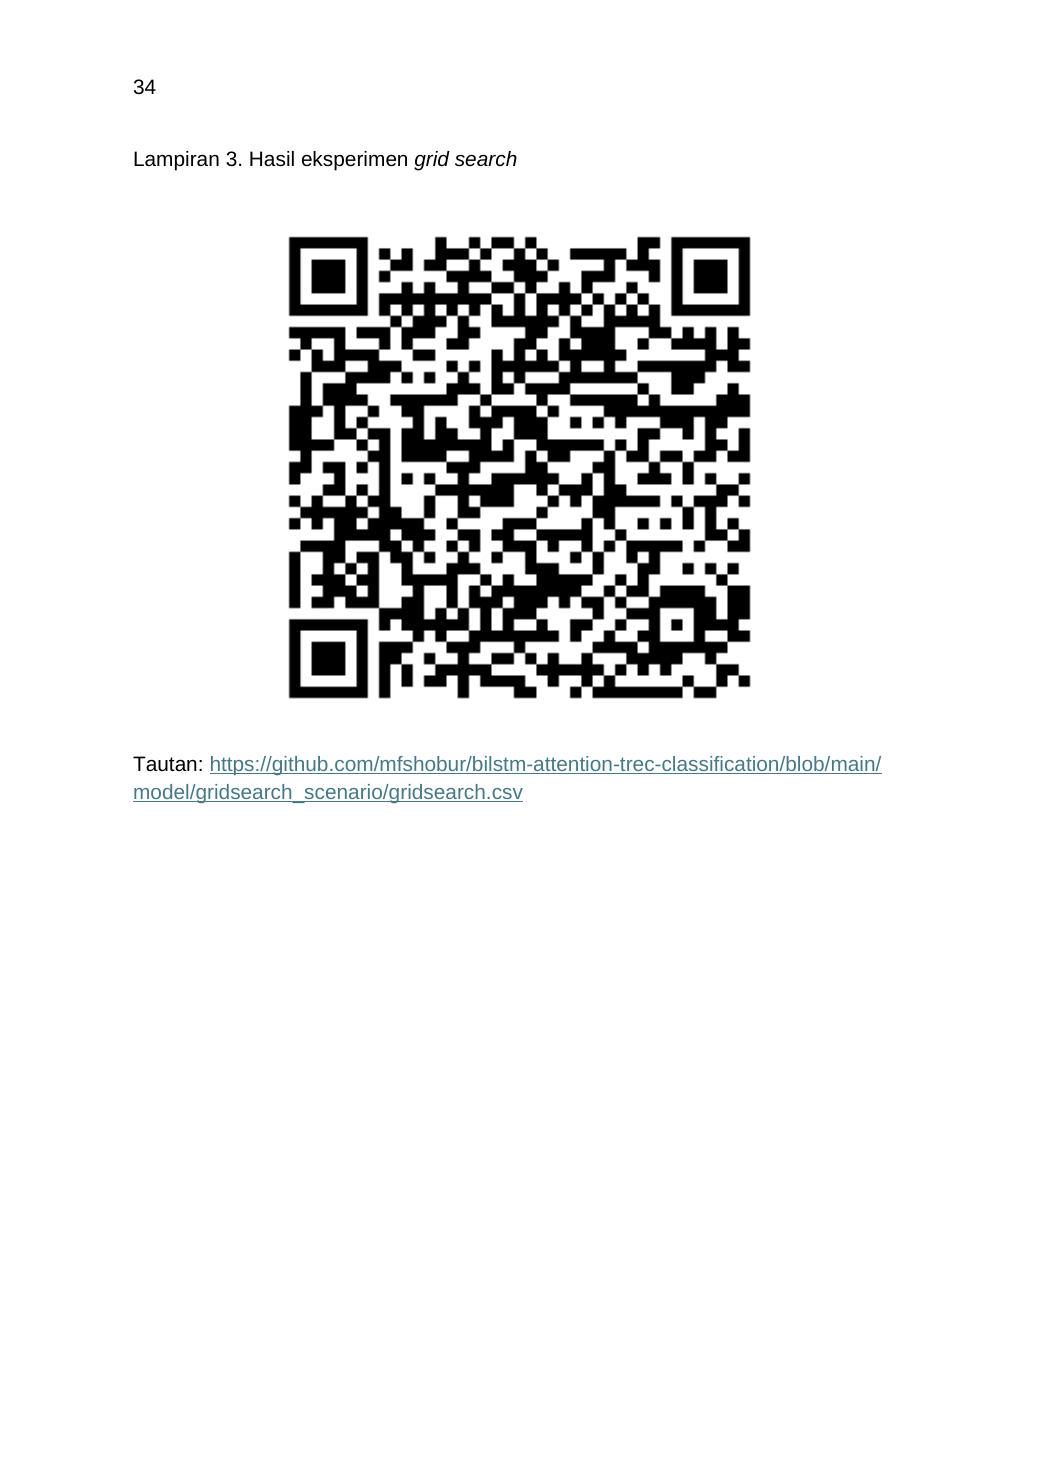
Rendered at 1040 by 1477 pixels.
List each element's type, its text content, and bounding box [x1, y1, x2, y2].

text Tautan: https://github.com/mfshobur/bilstm-attention-trec-classification/blob/main/model/gridsearch_scenario/gridsearch.csv [133, 752, 906, 803]
picture [239, 187, 801, 749]
text Lampiran 3. Hasil eksperimen grid search [133, 147, 906, 171]
